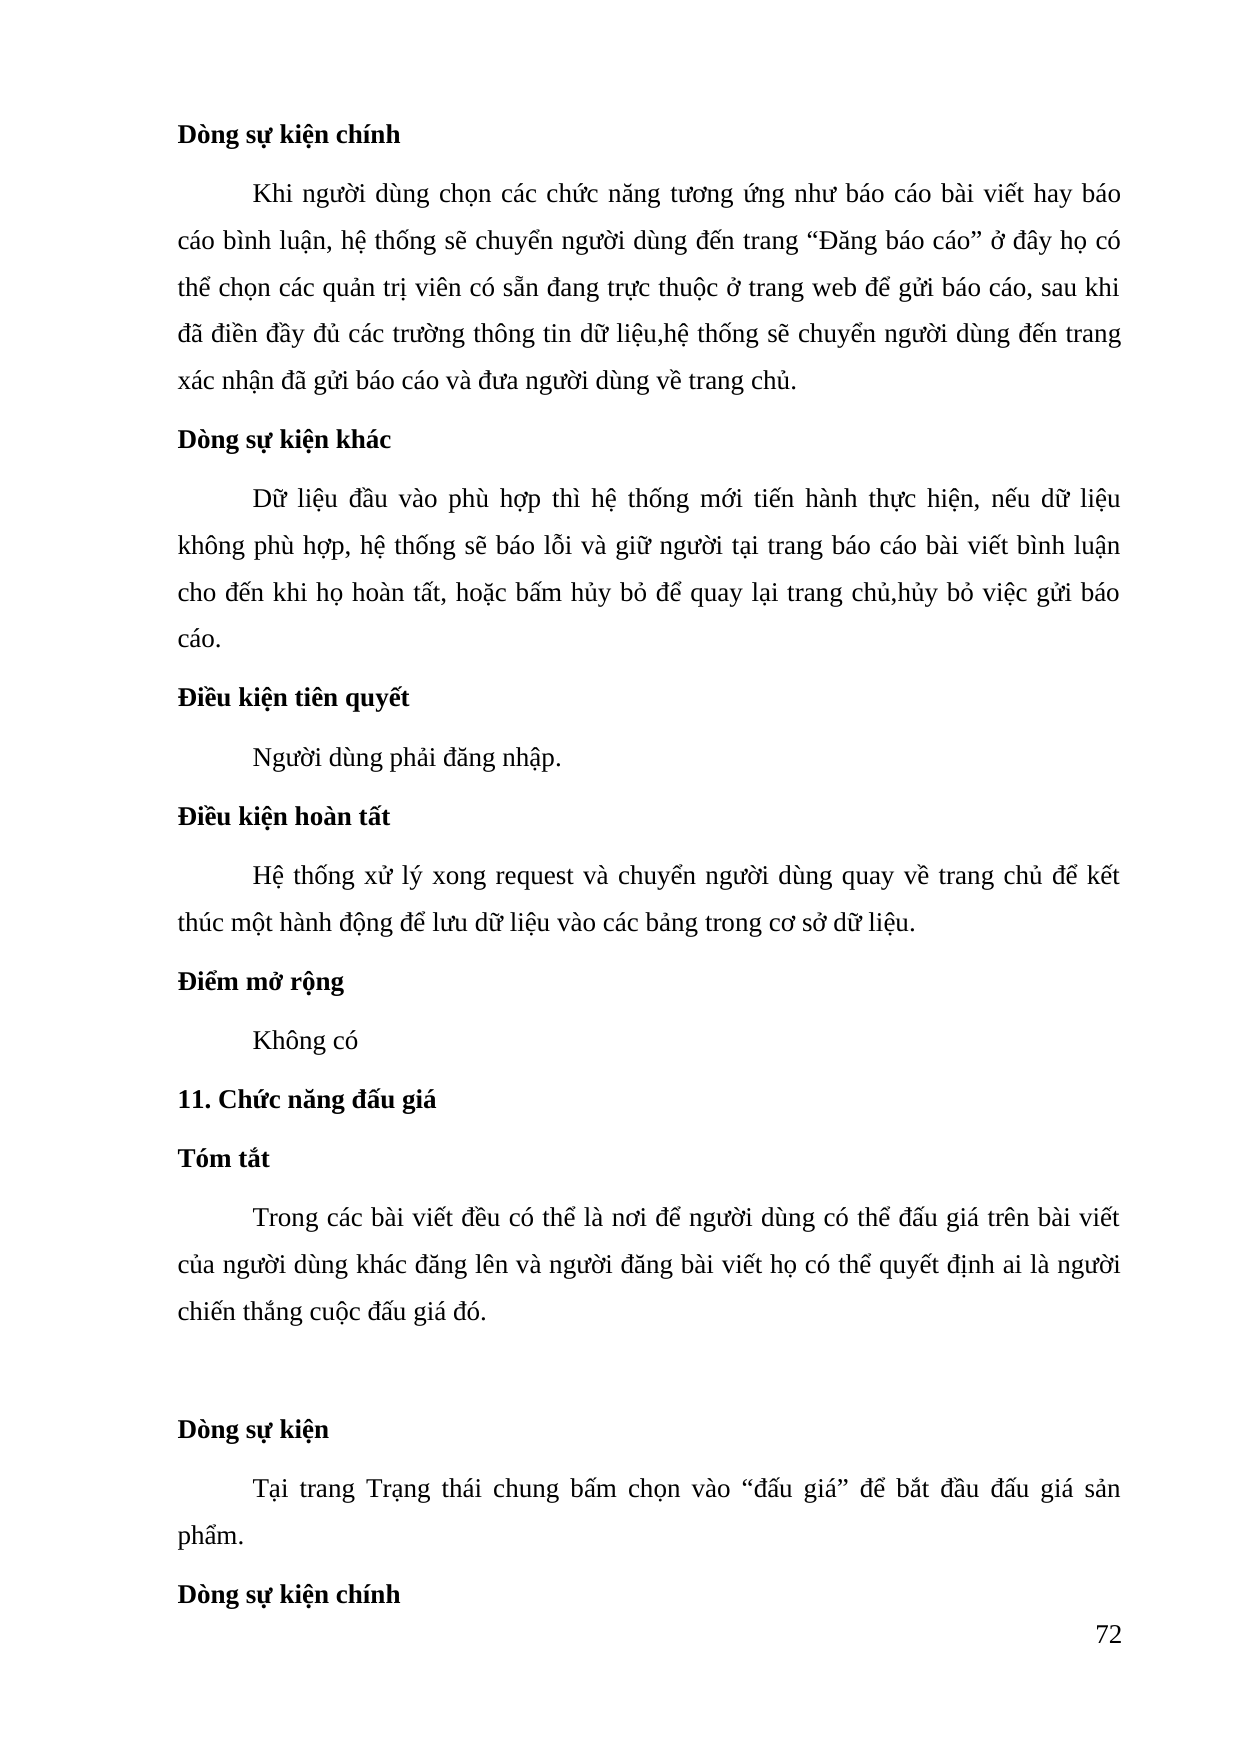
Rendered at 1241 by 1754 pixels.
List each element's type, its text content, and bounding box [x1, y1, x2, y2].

text Hệ thống xử lý xong request và chuyển người dùng quay về trang chủ để kết thúc một hành động để lưu dữ liệu vào các bảng trong cơ sở dữ liệu. [177, 859, 1122, 937]
text Trong các bài viết đều có thể là nơi để người dùng có thể đấu giá trên bài viết của người dùng khác đăng lên và người đăng bài viết họ có thể quyết định ai là người chiến thắng cuộc đấu giá đó. [177, 1201, 1122, 1326]
text Điều kiện hoàn tất [177, 800, 1122, 831]
text Tại trang Trạng thái chung bấm chọn vào “đấu giá” để bắt đầu đấu giá sản phẩm. [177, 1472, 1122, 1550]
text 11. Chức năng đấu giá [177, 1083, 1122, 1114]
text Dòng sự kiện chính [177, 118, 1122, 149]
text Điểm mở rộng [177, 965, 1122, 996]
text Người dùng phải đăng nhập. [177, 741, 1122, 772]
text Dòng sự kiện khác [177, 423, 1122, 454]
text Không có [177, 1024, 1122, 1055]
text Dòng sự kiện [177, 1413, 1122, 1444]
text Dòng sự kiện chính [177, 1578, 1122, 1609]
text Tóm tắt [177, 1142, 1122, 1173]
text Dữ liệu đầu vào phù hợp thì hệ thống mới tiến hành thực hiện, nếu dữ liệu không phù hợp, hệ thống sẽ báo lỗi và giữ người tại trang báo cáo bài viết bình luận cho đến khi họ hoàn tất, hoặc bấm hủy bỏ để quay lại trang chủ,hủy bỏ việc gửi báo cáo. [177, 482, 1122, 653]
text Điều kiện tiên quyết [177, 681, 1122, 713]
text Khi người dùng chọn các chức năng tương ứng như báo cáo bài viết hay báo cáo bình luận, hệ thống sẽ chuyển người dùng đến trang “Đăng báo cáo” ở đây họ có thể chọn các quản trị viên có sẵn đang trực thuộc ở trang web để gửi báo cáo, sau khi đã điền đầy đủ các trường thông tin dữ liệu,hệ thống sẽ chuyển người dùng đến trang xác nhận đã gửi báo cáo và đưa người dùng về trang chủ. [177, 177, 1122, 395]
